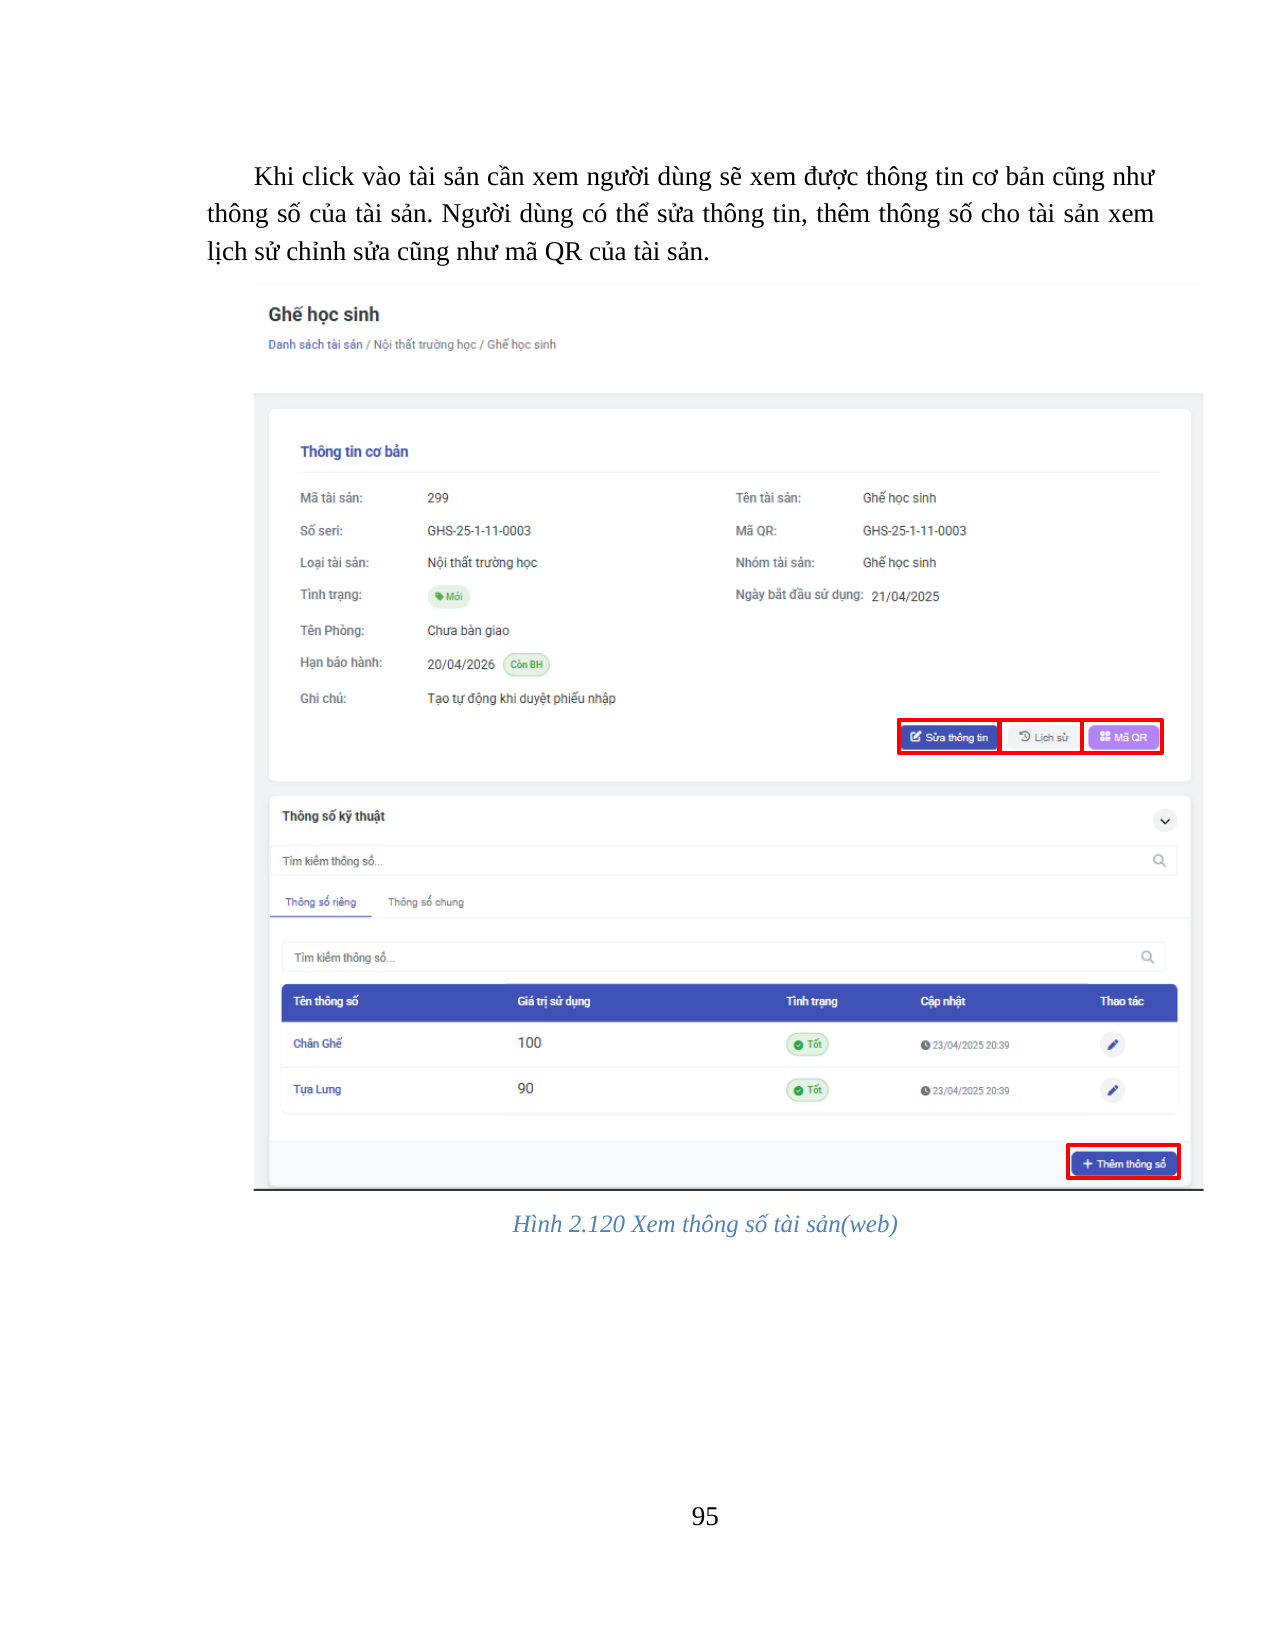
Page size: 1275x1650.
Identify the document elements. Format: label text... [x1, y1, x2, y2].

text Hình 2.120 Xem thông số tài sản(web) [207, 1209, 1157, 1237]
picture [253, 284, 1204, 1191]
text Khi click vào tài sản cần xem người dùng sẽ xem được thông tin cơ bản cũng như thông số của tài sản. Người dùng có thể sửa thông tin, thêm thông số cho tài sản xem lịch sử chỉnh sửa cũng như mã QR của tài sản. [207, 160, 1157, 266]
